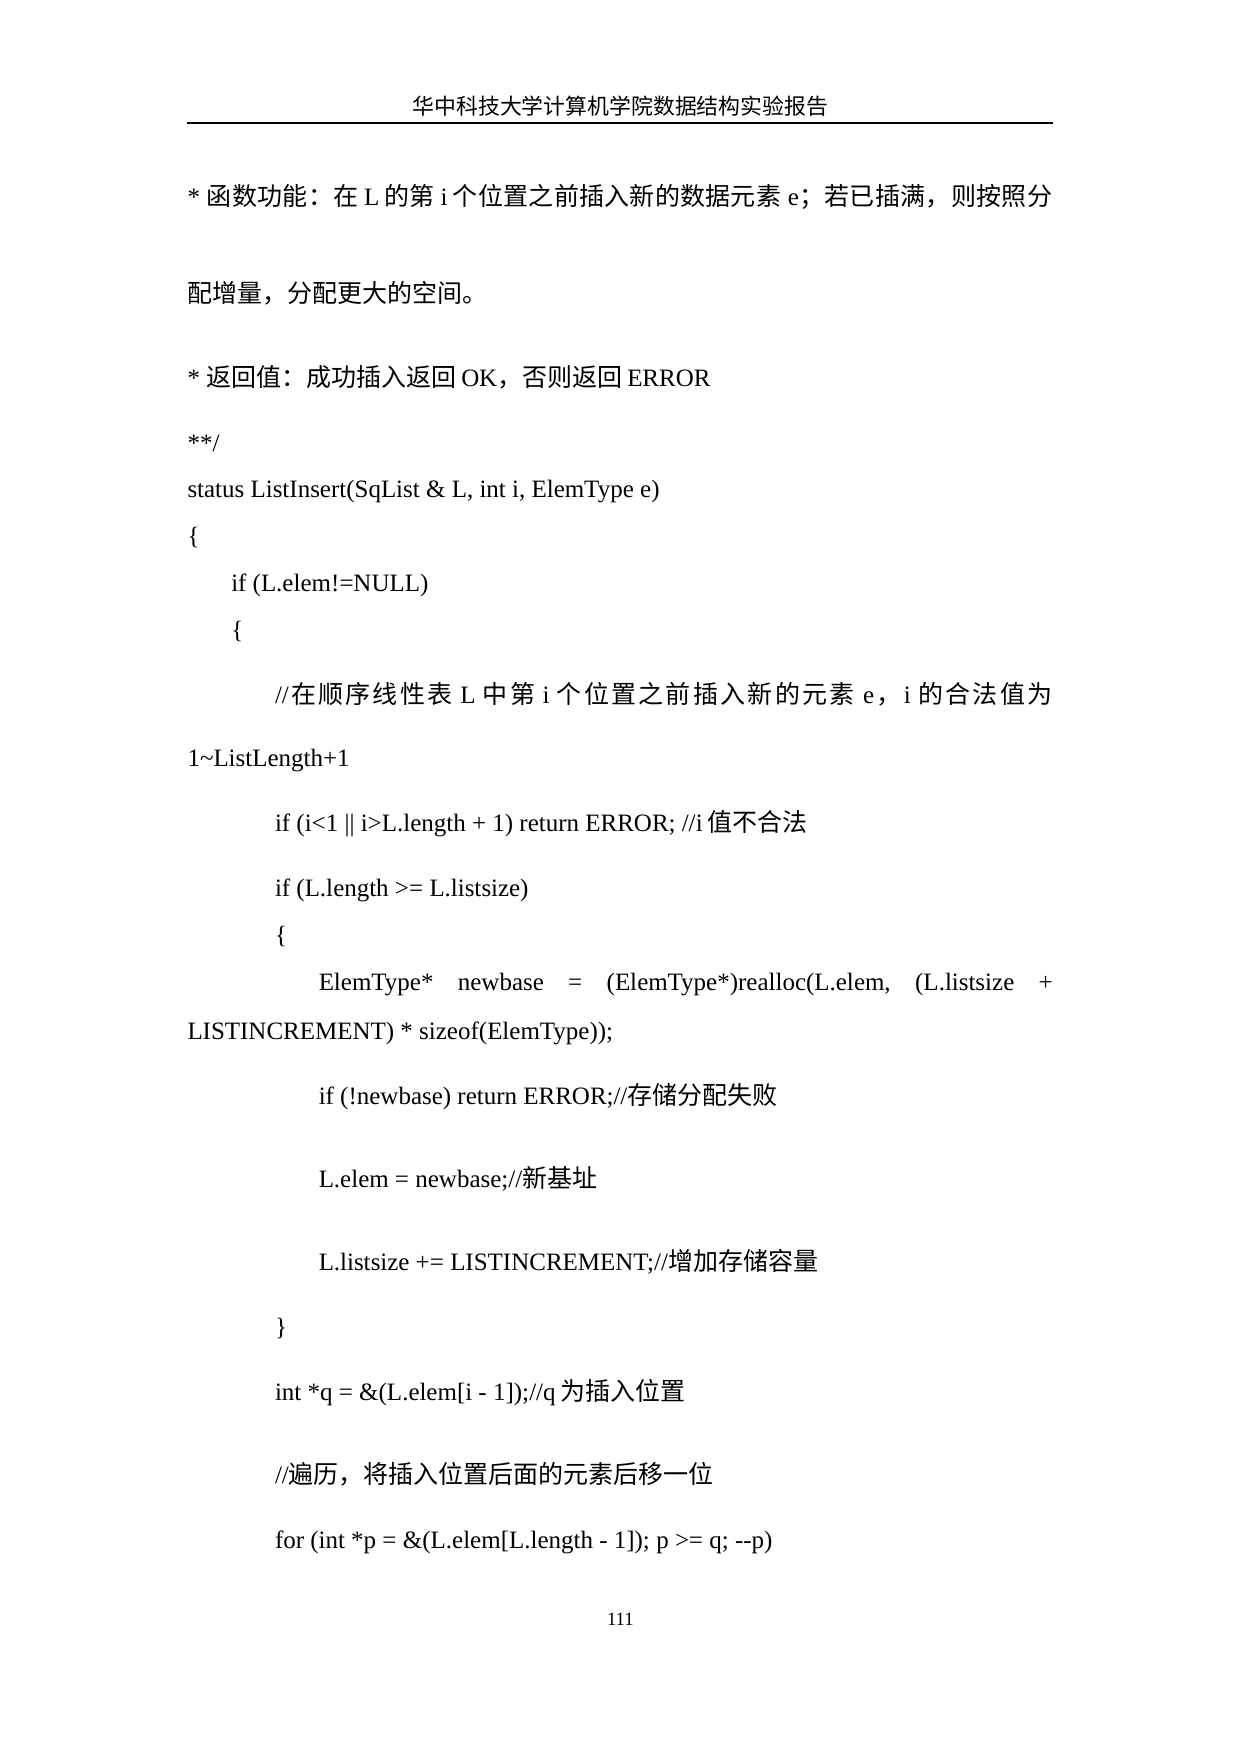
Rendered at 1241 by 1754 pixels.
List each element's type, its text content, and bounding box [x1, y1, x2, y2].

text int *q = &(L.elem[i - 1]);//q为插入位置 [187, 1357, 1053, 1422]
text //在顺序线性表L中第i个位置之前插入新的元素e，i的合法值为1~ListLength+1 [187, 660, 1053, 774]
text L.listsize += LISTINCREMENT;//增加存储容量 [187, 1227, 1053, 1292]
text if (L.length >= L.listsize) [187, 871, 1053, 904]
text } [187, 1310, 1053, 1343]
text if (i<1 || i>L.length + 1) return ERROR; //i值不合法 [187, 788, 1053, 853]
text ElemType* newbase = (ElemType*)realloc(L.elem, (L.listsize + LISTINCREMENT) * sizeof(ElemType)); [187, 965, 1053, 1046]
text { [187, 519, 1053, 552]
text **/ [187, 426, 1053, 458]
text { [187, 918, 1053, 951]
text * 返回值：成功插入返回OK，否则返回ERROR [187, 343, 1053, 408]
text * 函数功能：在L的第i个位置之前插入新的数据元素e；若已插满，则按照分配增量，分配更大的空间。 [187, 162, 1053, 324]
text //遍历，将插入位置后面的元素后移一位 [187, 1440, 1053, 1505]
text if (L.elem!=NULL) [187, 566, 1053, 599]
text for (int *p = &(L.elem[L.length - 1]); p >= q; --p) [187, 1523, 1053, 1556]
text if (!newbase) return ERROR;//存储分配失败 [187, 1061, 1053, 1126]
text status ListInsert(SqList & L, int i, ElemType e) [187, 473, 1053, 505]
text L.elem = newbase;//新基址 [187, 1144, 1053, 1209]
text { [187, 613, 1053, 646]
